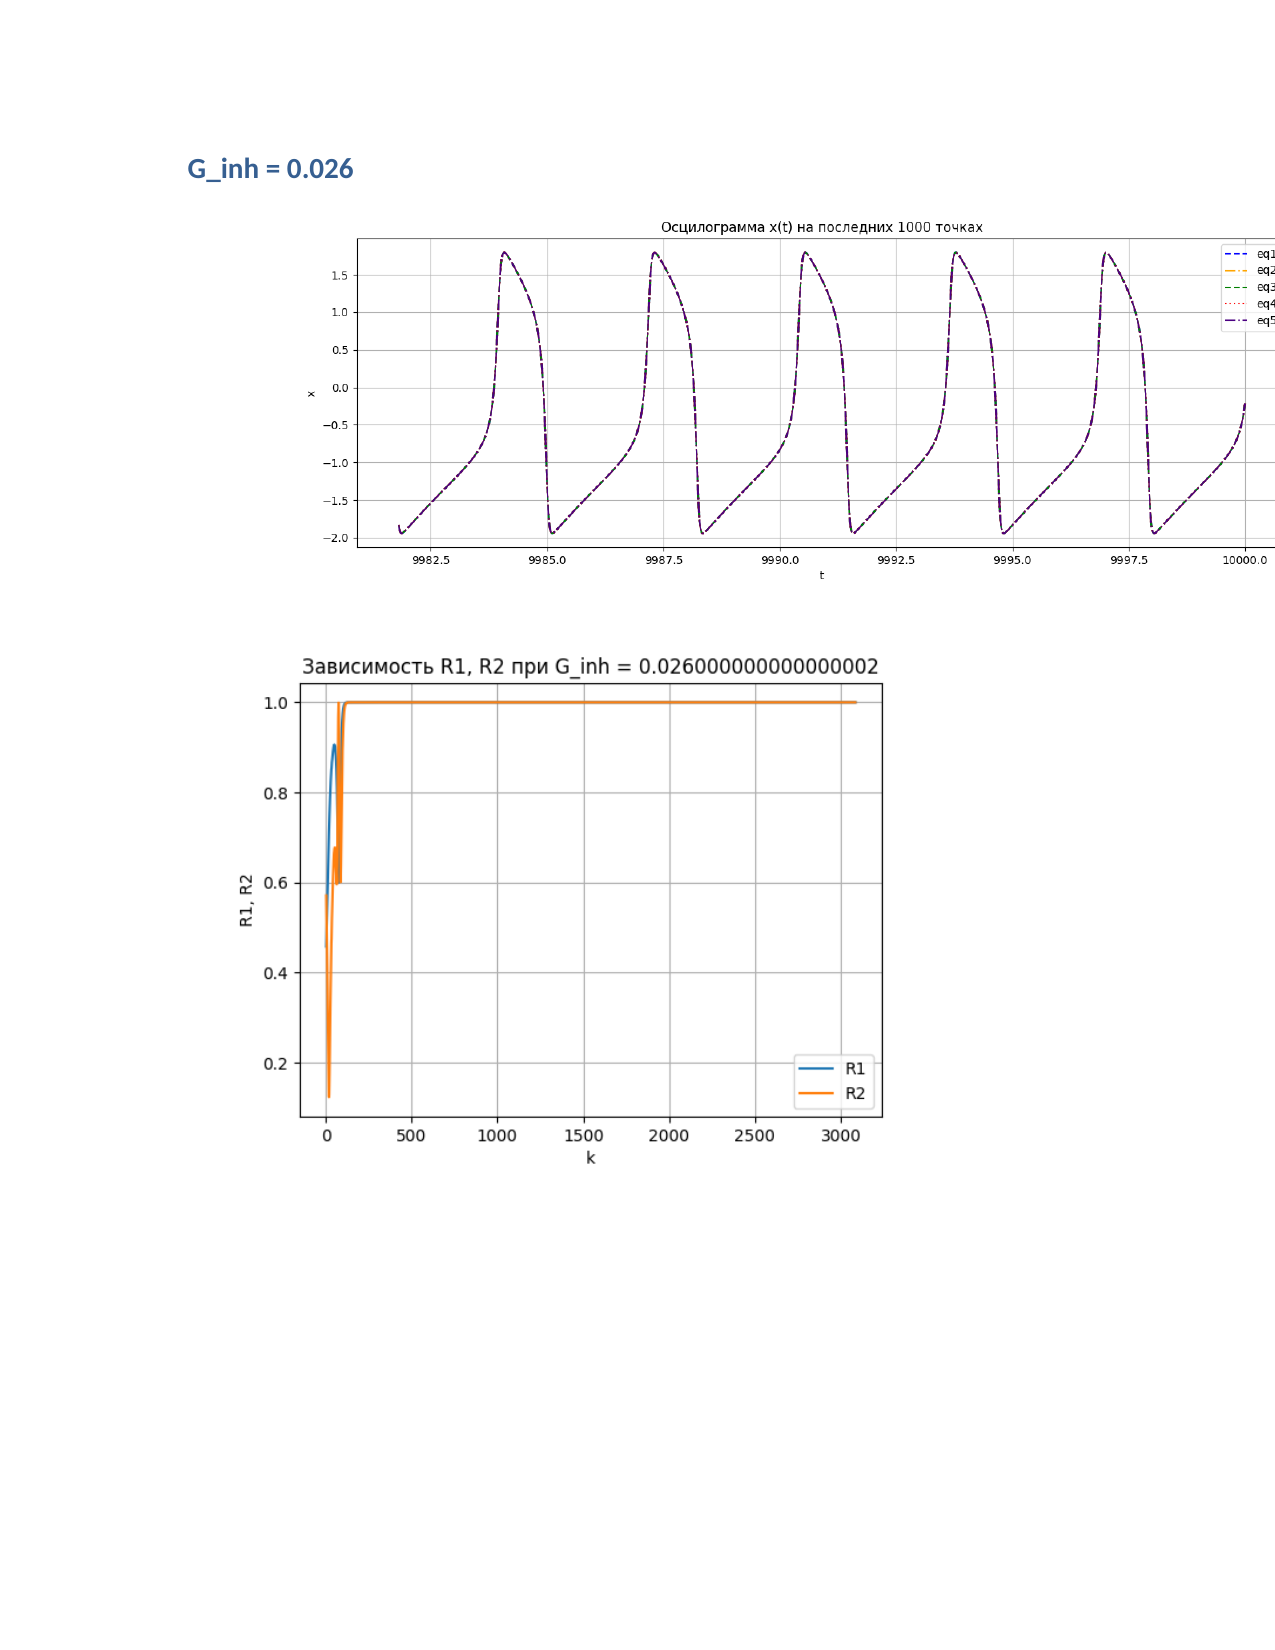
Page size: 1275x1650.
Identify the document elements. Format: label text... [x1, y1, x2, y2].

picture [206, 191, 1275, 591]
picture [206, 615, 957, 1179]
subtitle G_inh = 0.026 [187, 150, 1087, 186]
